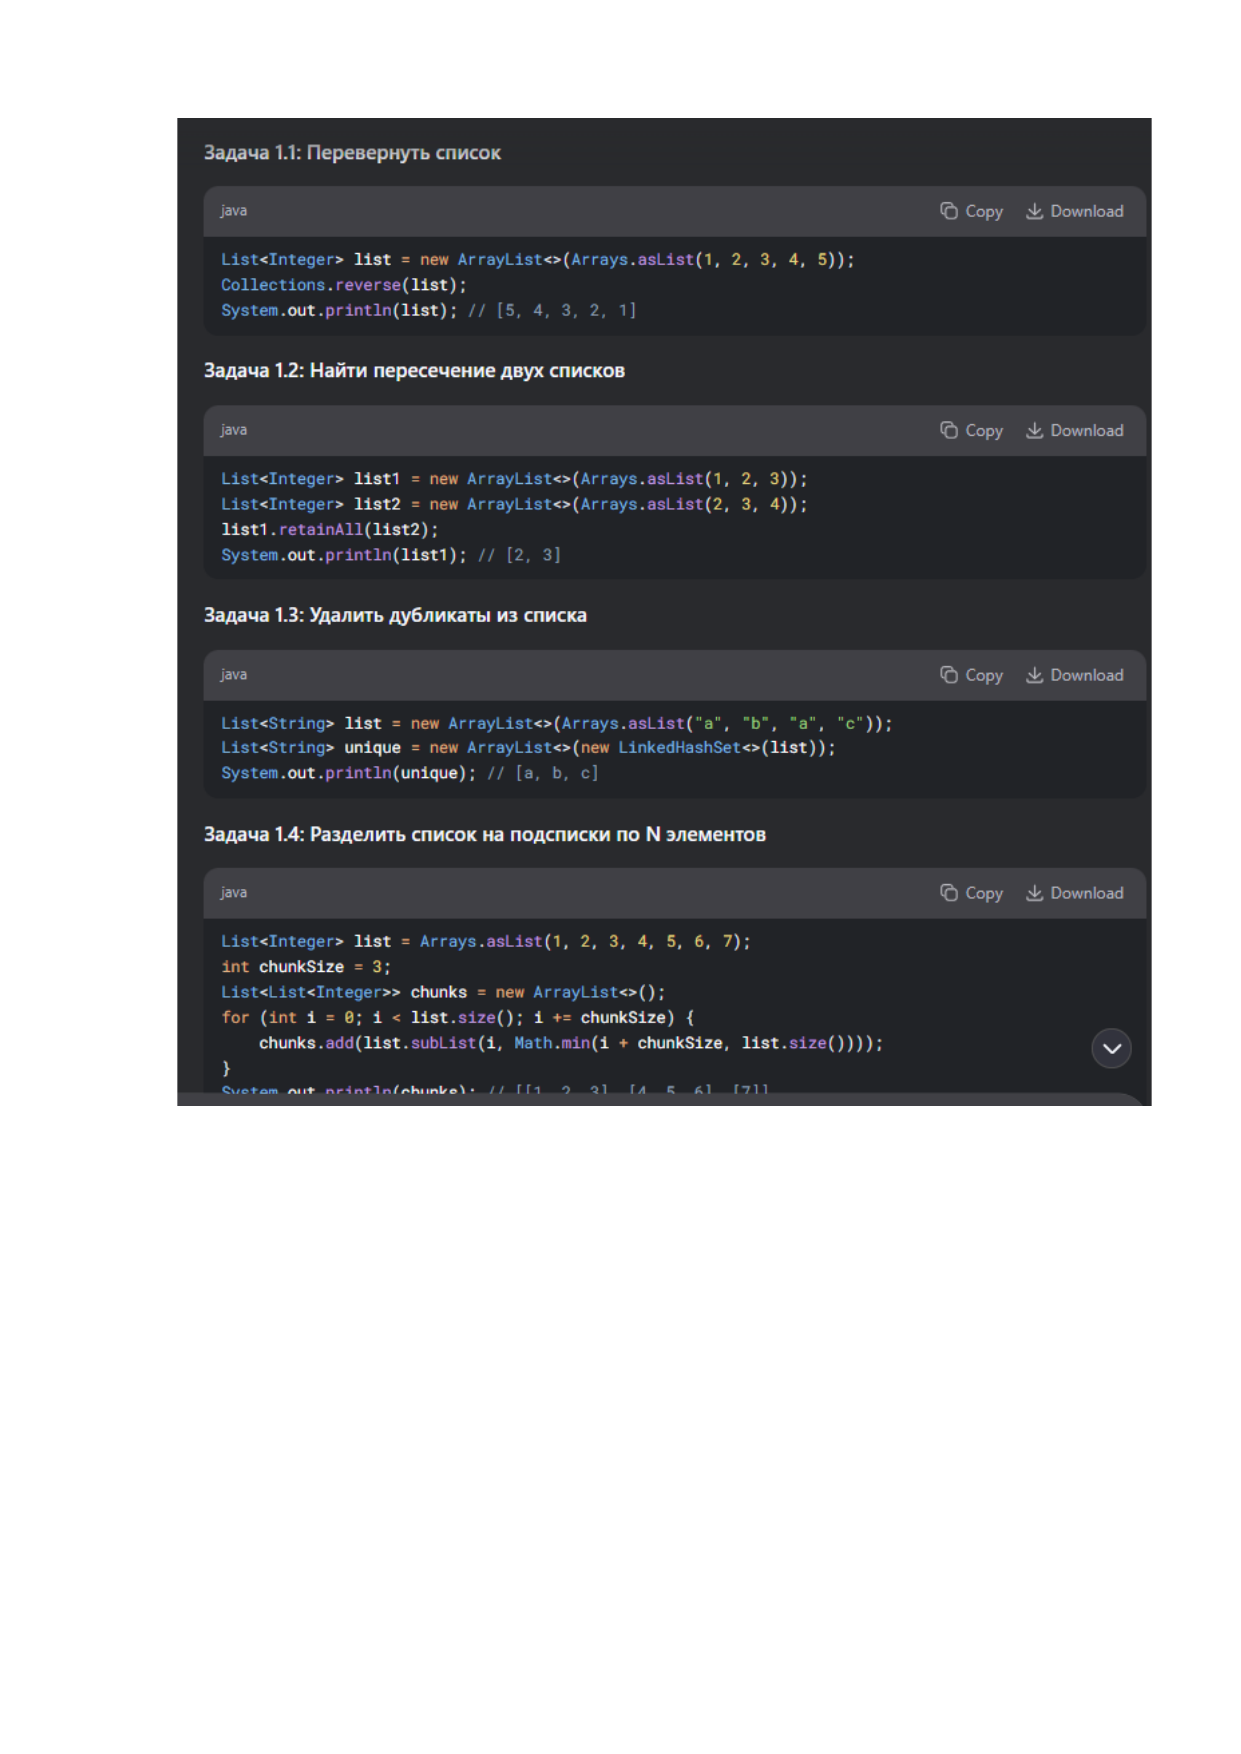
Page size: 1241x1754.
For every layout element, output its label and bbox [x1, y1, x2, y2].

picture [177, 118, 1152, 1106]
